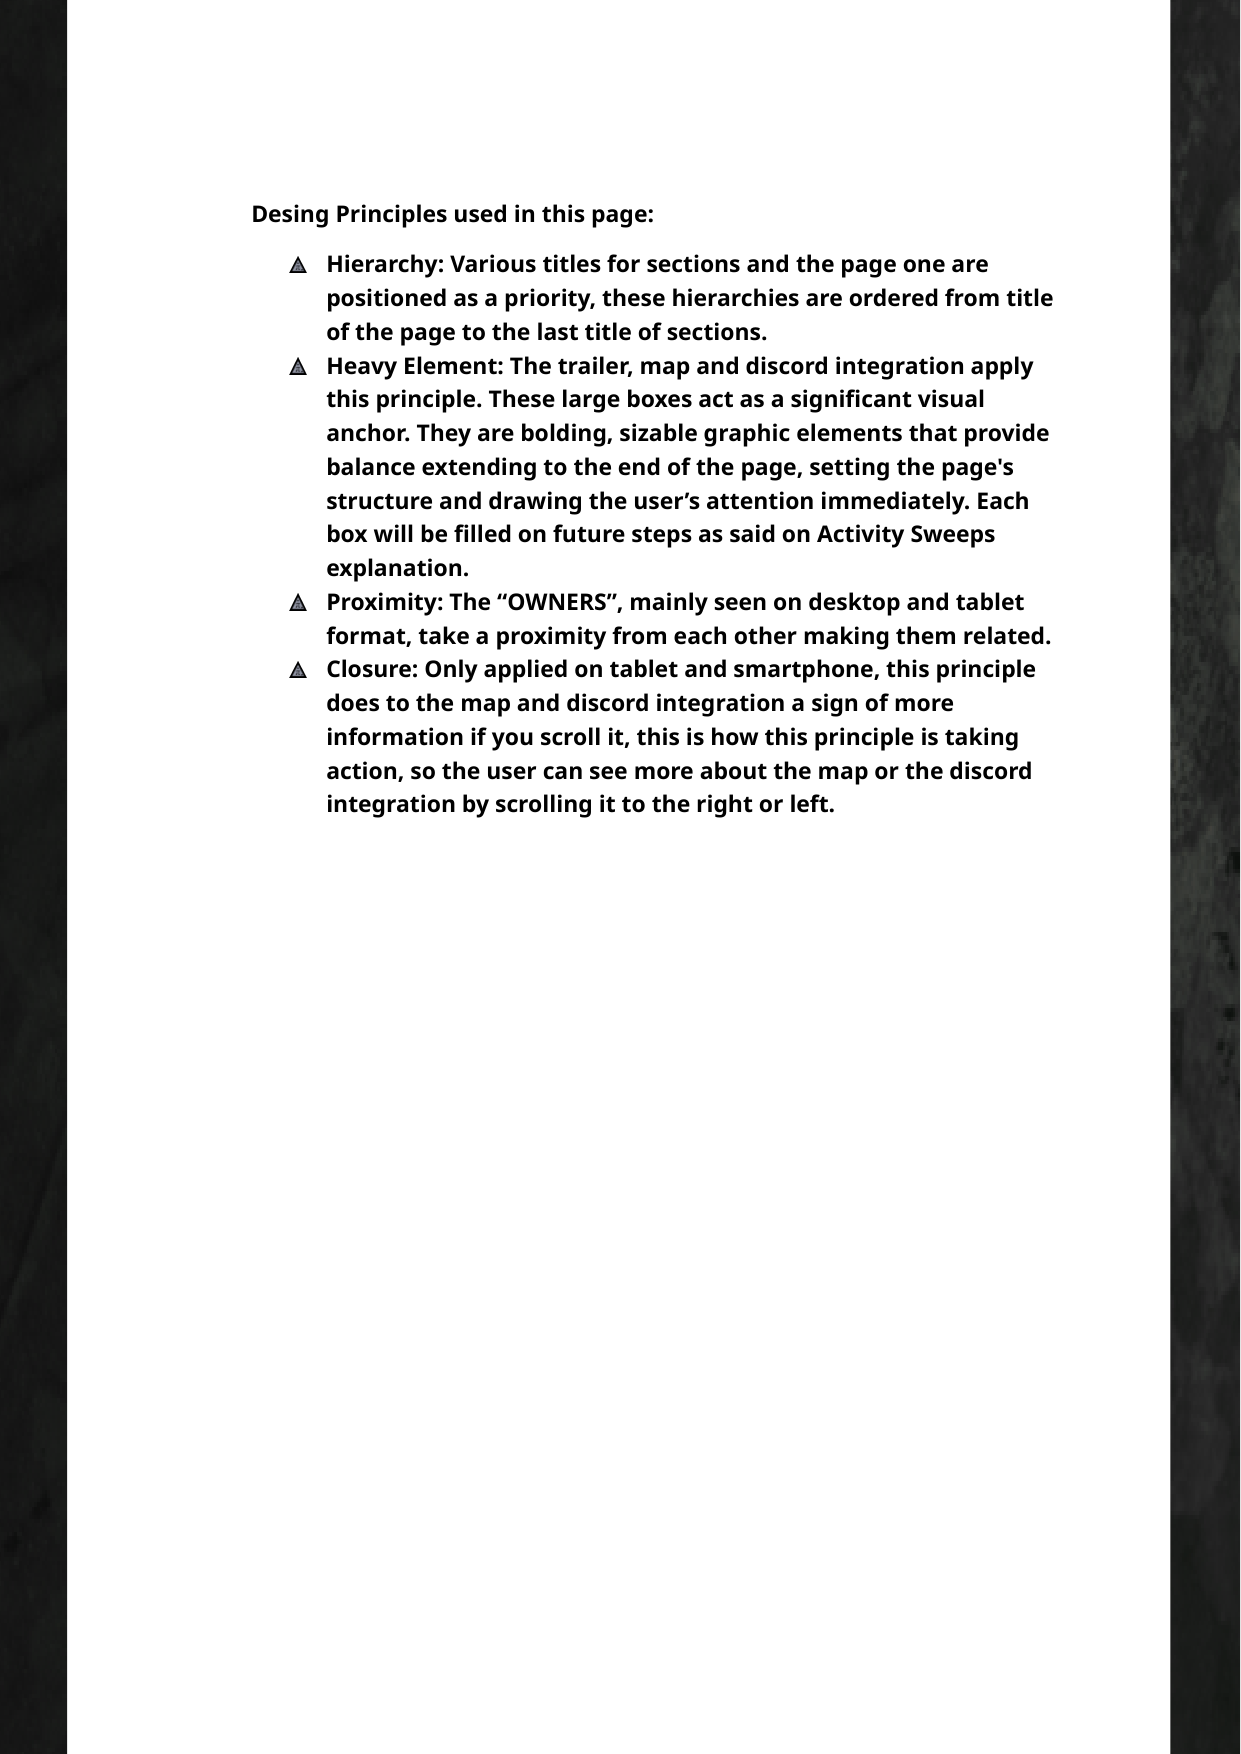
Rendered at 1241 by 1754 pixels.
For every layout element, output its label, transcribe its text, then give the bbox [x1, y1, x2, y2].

list Proximity: The “OWNERS”, mainly seen on desktop and tablet format, take a proximity from each other making them related. [288, 586, 1063, 651]
picture [289, 661, 307, 678]
text Desing Principles used in this page: [251, 198, 1063, 229]
picture [289, 357, 307, 375]
list Heavy Element: The trailer, map and discord integration apply this principle. These large boxes act as a significant visual anchor. They are bolding, sizable graphic elements that provide balance extending to the end of the page, setting the page's structure and drawing the user’s attention immediately. Each box will be filled on future steps as said on Activity Sweeps explanation. [288, 350, 1063, 583]
list Hierarchy: Various titles for sections and the page one are positioned as a priority, these hierarchies are ordered from title of the page to the last title of sections. [288, 248, 1063, 347]
picture [289, 593, 307, 611]
picture [289, 256, 307, 273]
picture [0, 0, 68, 1754]
list Closure: Only applied on tablet and smartphone, this principle does to the map and discord integration a sign of more information if you scroll it, this is how this principle is taking action, so the user can see more about the map or the discord integration by scrolling it to the right or left. [288, 653, 1063, 820]
picture [1170, 0, 1241, 1754]
